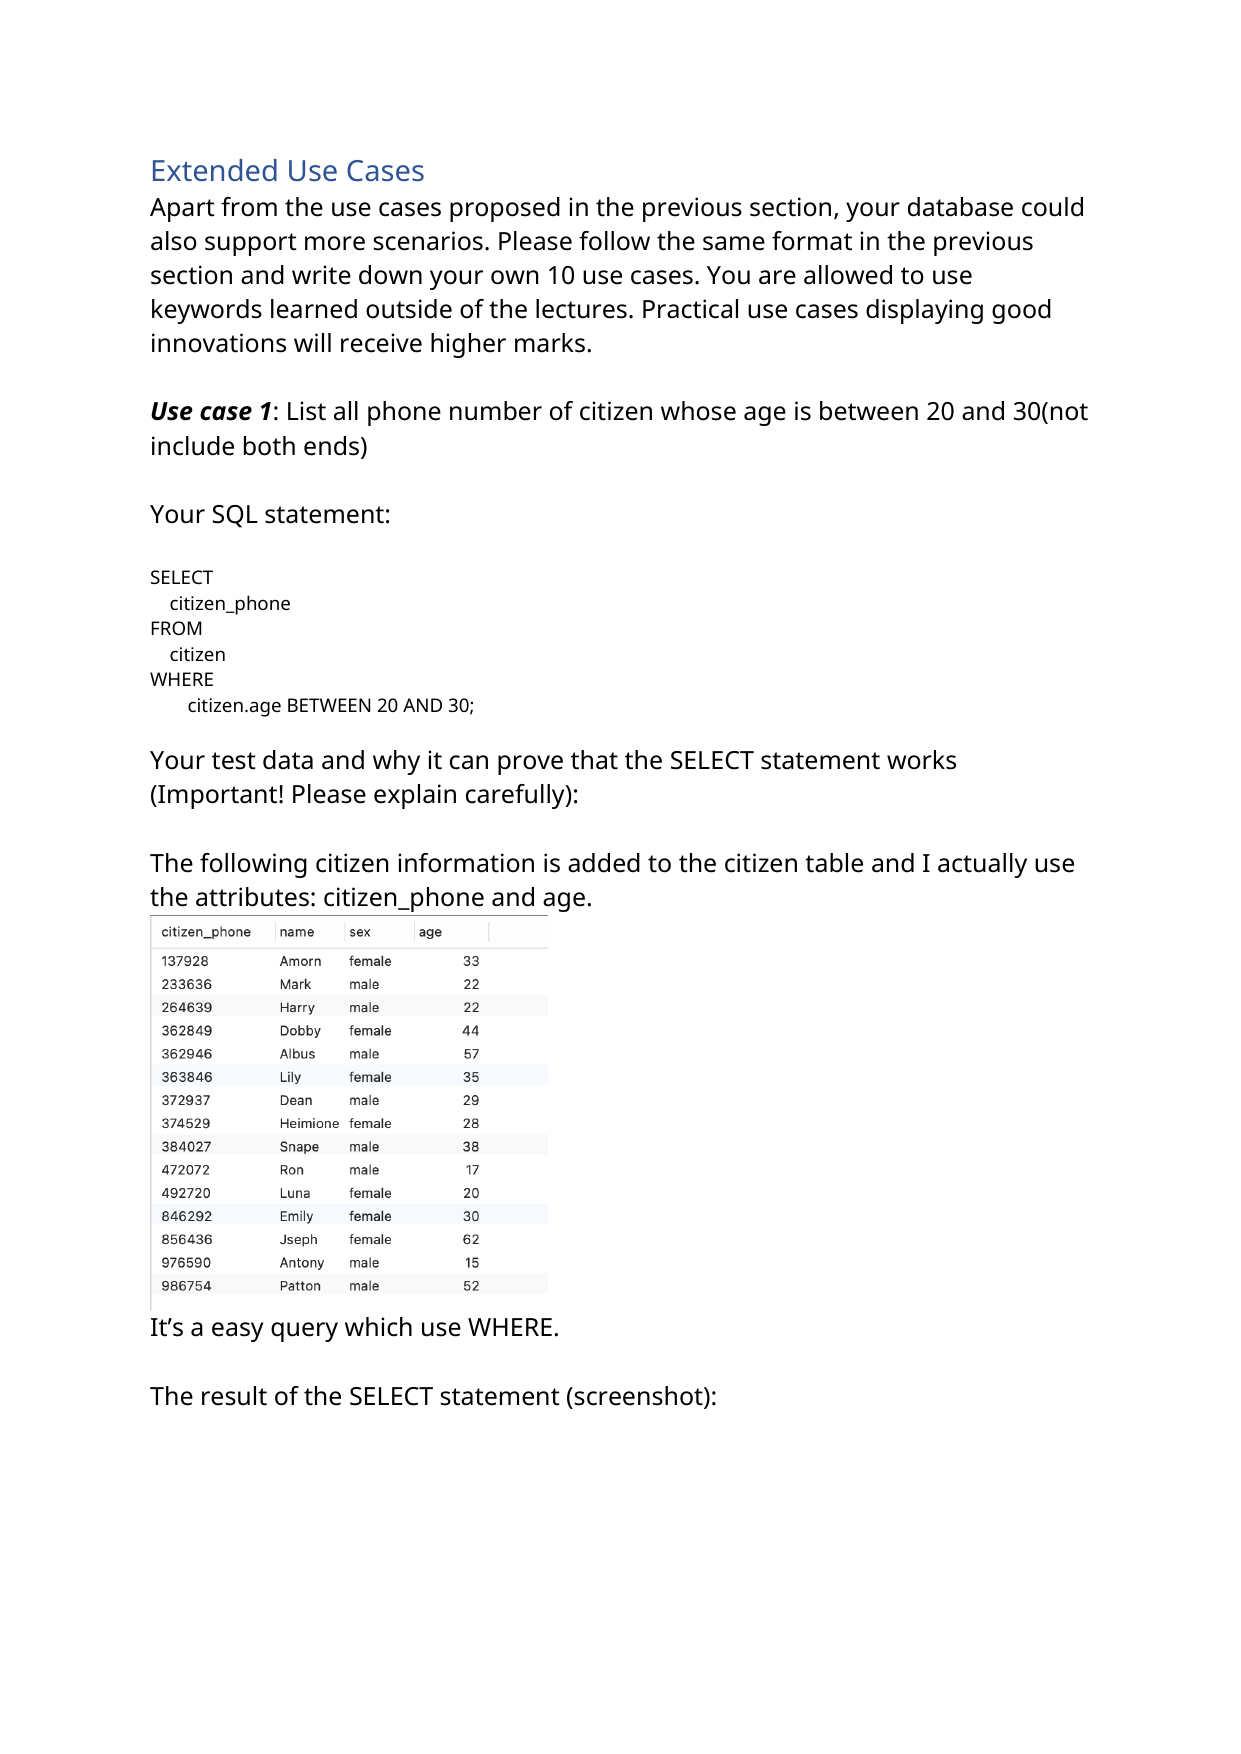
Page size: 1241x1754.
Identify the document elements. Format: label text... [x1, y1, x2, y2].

text citizen [150, 641, 1090, 666]
text Your test data and why it can prove that the SELECT statement works (Important! Please explain carefully): [150, 743, 1090, 811]
picture [150, 913, 548, 1311]
text FROM [150, 615, 1090, 641]
text The following citizen information is added to the citizen table and I actually use the attributes: citizen_phone and age. [150, 845, 1090, 913]
text SELECT [150, 564, 1090, 590]
text citizen.age BETWEEN 20 AND 30; [150, 692, 1090, 717]
text It’s a easy query which use WHERE. [150, 1310, 1090, 1344]
text Your SQL statement: [150, 496, 1090, 530]
text citizen_phone [150, 590, 1090, 615]
text Use case 1: List all phone number of citizen whose age is between 20 and 30(not include both ends) [150, 394, 1090, 462]
text WHERE [150, 666, 1090, 692]
text The result of the SELECT statement (screenshot): [150, 1378, 1090, 1412]
text Apart from the use cases proposed in the previous section, your database could also support more scenarios. Please follow the same format in the previous section and write down your own 10 use cases. You are allowed to use keywords learned outside of the lectures. Practical use cases displaying good innovations will receive higher marks. [150, 190, 1090, 360]
subtitle Extended Use Cases [150, 150, 1090, 190]
